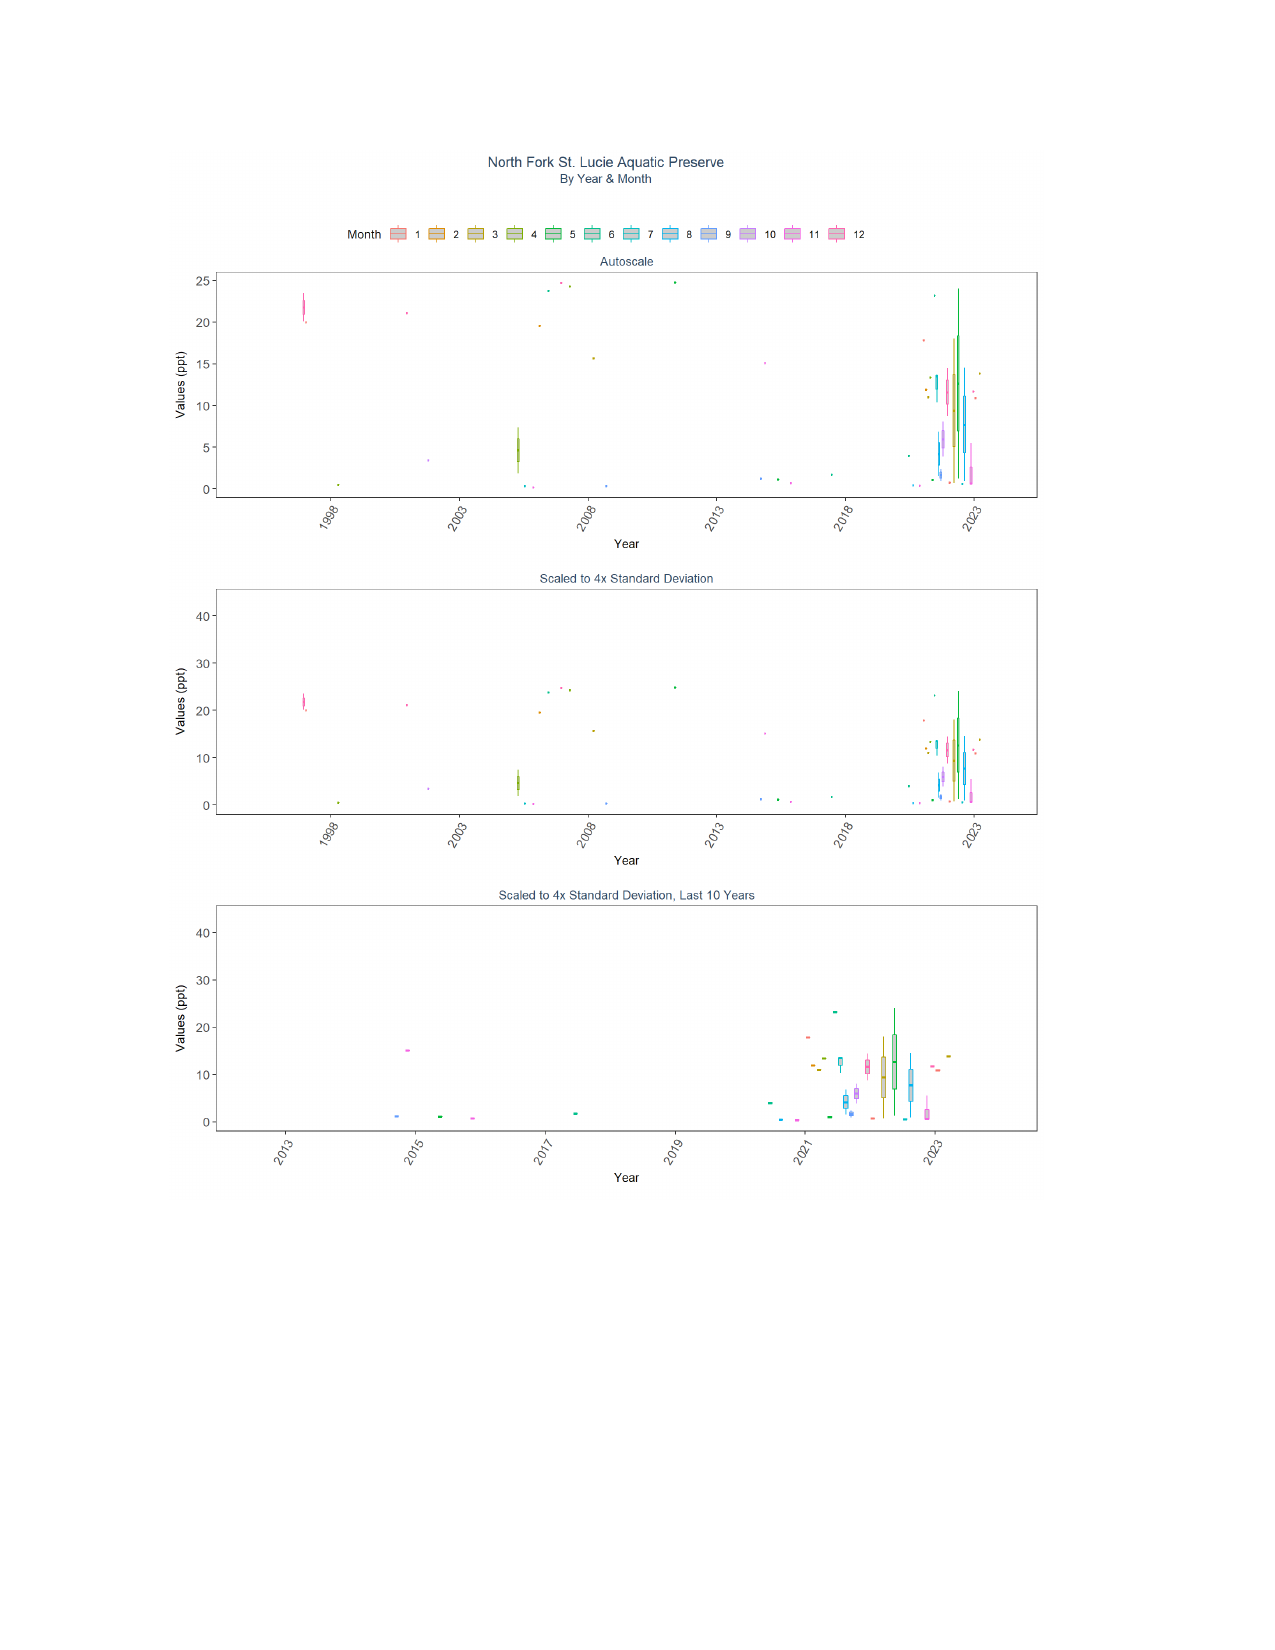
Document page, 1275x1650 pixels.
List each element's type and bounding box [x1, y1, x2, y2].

picture [168, 150, 1044, 1200]
